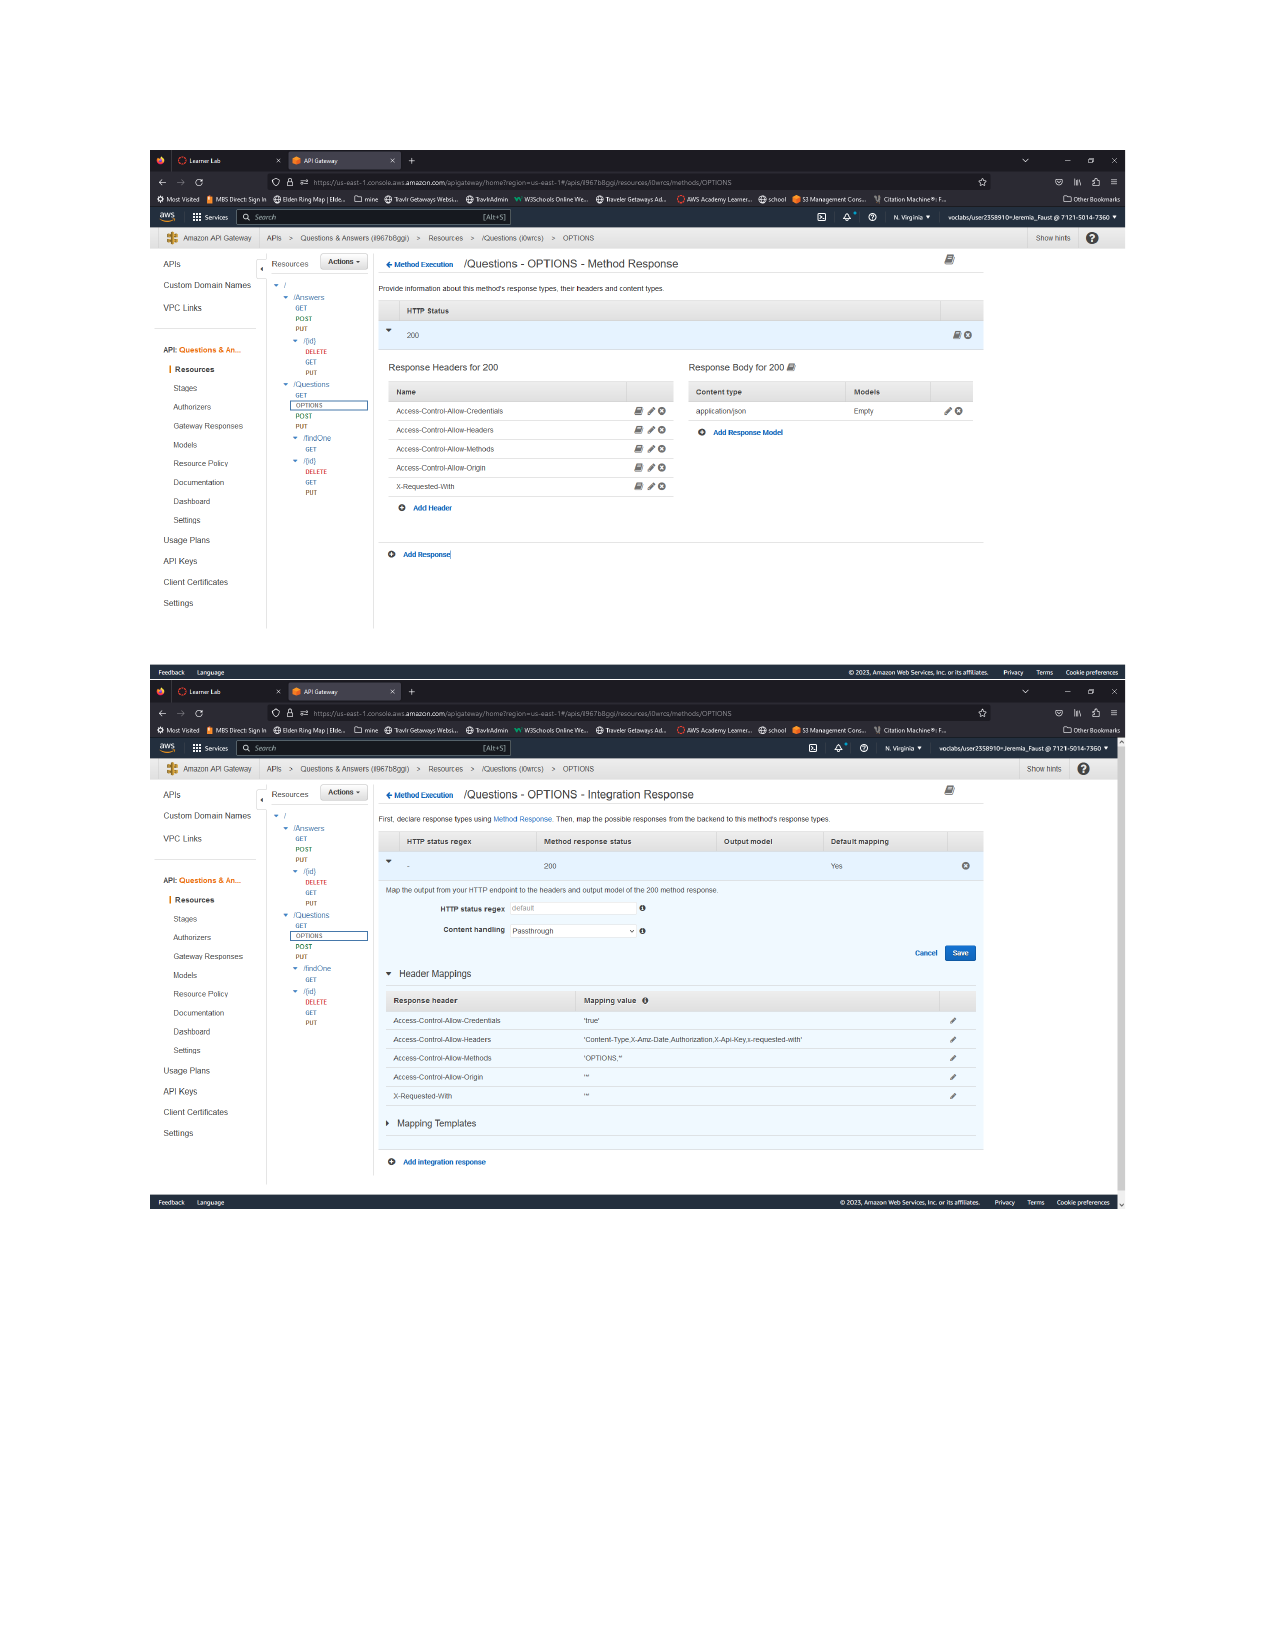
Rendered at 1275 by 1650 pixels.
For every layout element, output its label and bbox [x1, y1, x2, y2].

picture [150, 150, 1125, 679]
picture [150, 680, 1125, 1209]
